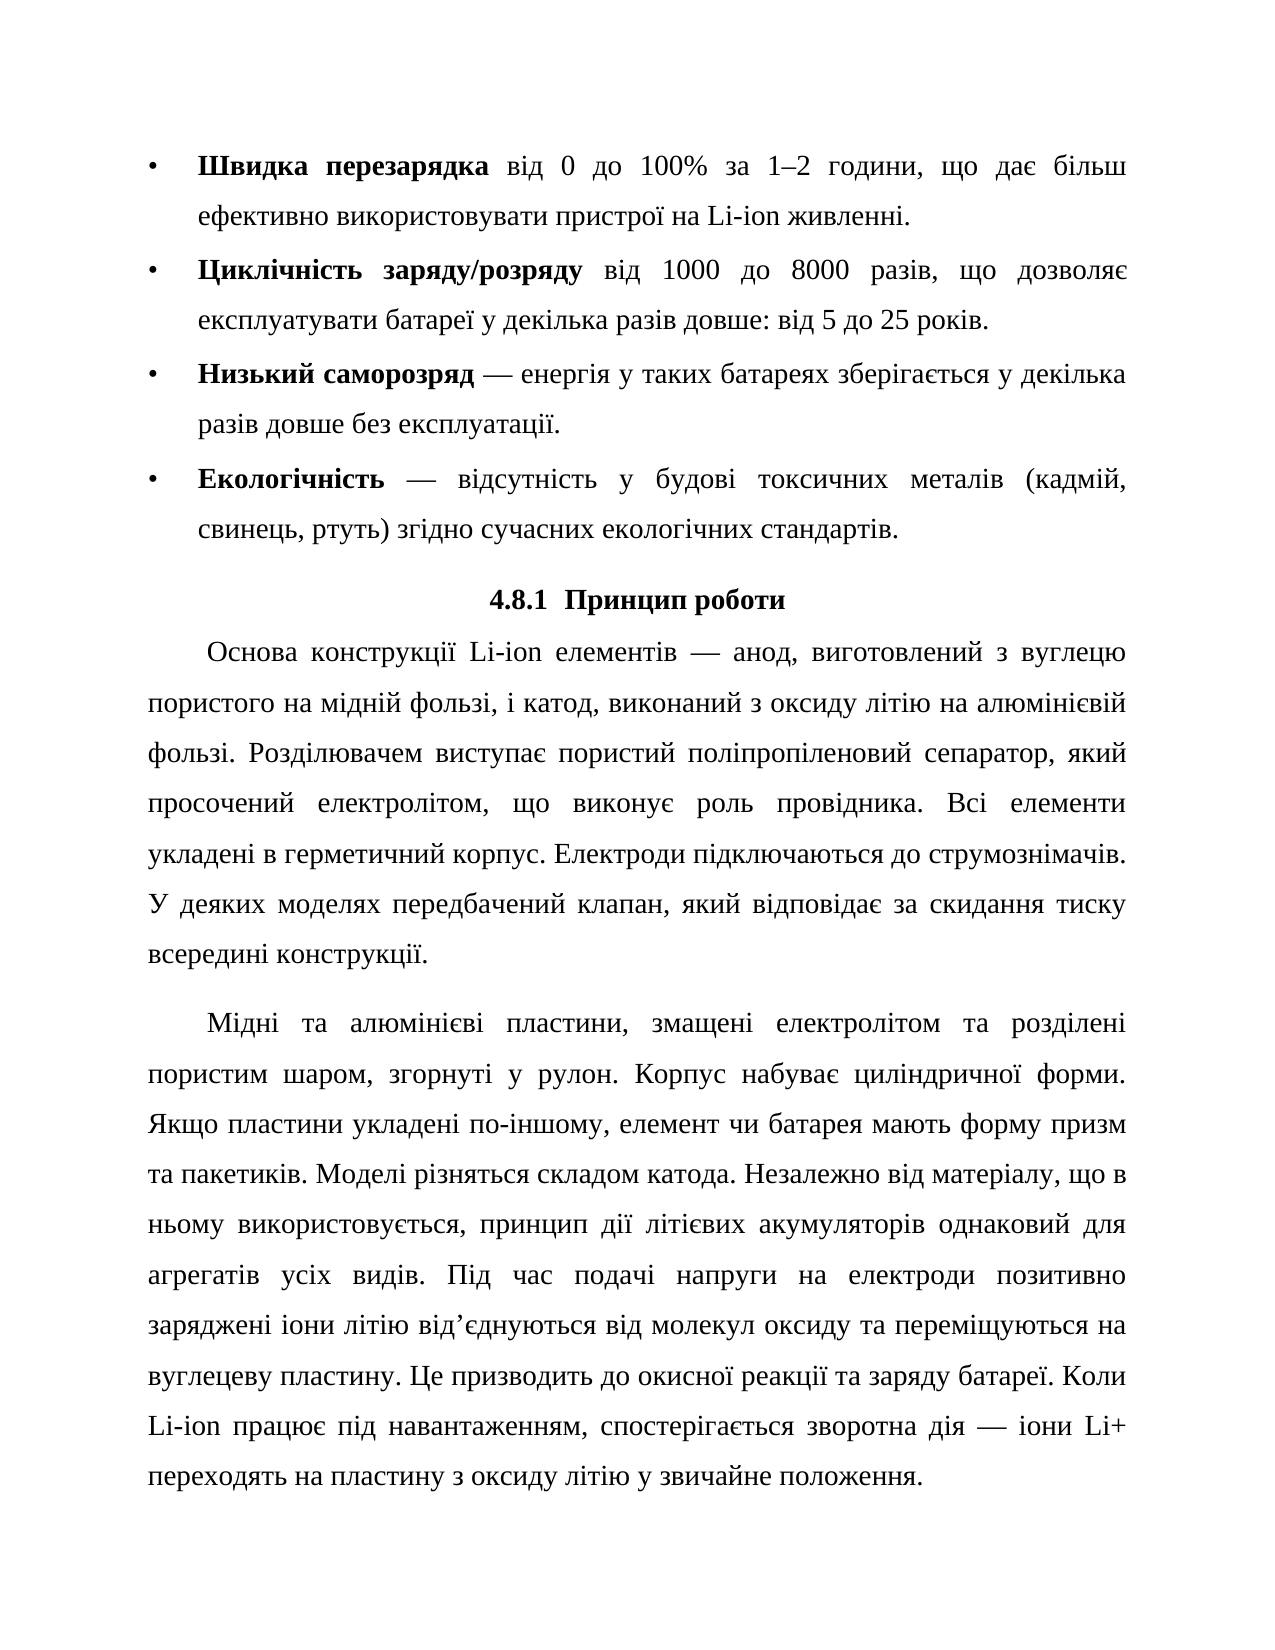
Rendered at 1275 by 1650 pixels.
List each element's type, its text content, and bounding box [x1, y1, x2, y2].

text Мідні та алюмінієві пластини, змащені електролітом та розділені пористим шаром, згорнуті у рулон. Корпус набуває циліндричної форми. Якщо пластини укладені по-іншому, елемент чи батарея мають форму призм та пакетиків. Моделі різняться складом катода. Незалежно від матеріалу, що в ньому використовується, принцип дії літієвих акумуляторів однаковий для агрегатів усіх видів. Під час подачі напруги на електроди позитивно заряджені іони літію від’єднуються від молекул оксиду та переміщуються на вуглецеву пластину. Це призводить до окисної реакції та заряду батареї. Коли Li-ion працює під навантаженням, спостерігається зворотна дія — іони Li+ переходять на пластину з оксиду літію у звичайне положення. [148, 1005, 1127, 1492]
text Основа конструкції Li-ion елементів — анод, виготовлений з вуглецю пористого на мідній фользі, і катод, виконаний з оксиду літію на алюмінієвій фользі. Розділювачем виступає пористий поліпропіленовий сепаратор, який просочений електролітом, що виконує роль провідника. Всі елементи укладені в герметичний корпус. Електроди підключаються до струмознімачів. У деяких моделях передбачений клапан, який відповідає за скидання тиску всередині конструкції. [148, 634, 1127, 970]
list Циклічність заряду/розряду від 1000 до 8000 разів, що дозволяє експлуатувати батареї у декілька разів довше: від 5 до 25 років. [148, 252, 1127, 336]
list Екологічність — відсутність у будові токсичних металів (кадмій, свинець, ртуть) згідно сучасних екологічних стандартів. [148, 461, 1127, 544]
list Швидка перезарядка від 0 до 100% за 1–2 години, що дає більш ефективно використовувати пристрої на Li-ion живленні. [148, 148, 1127, 231]
list Низький саморозряд — енергія у таких батареях зберігається у декілька разів довше без експлуатації. [148, 356, 1127, 440]
subtitle Принцип роботи [148, 582, 1127, 616]
